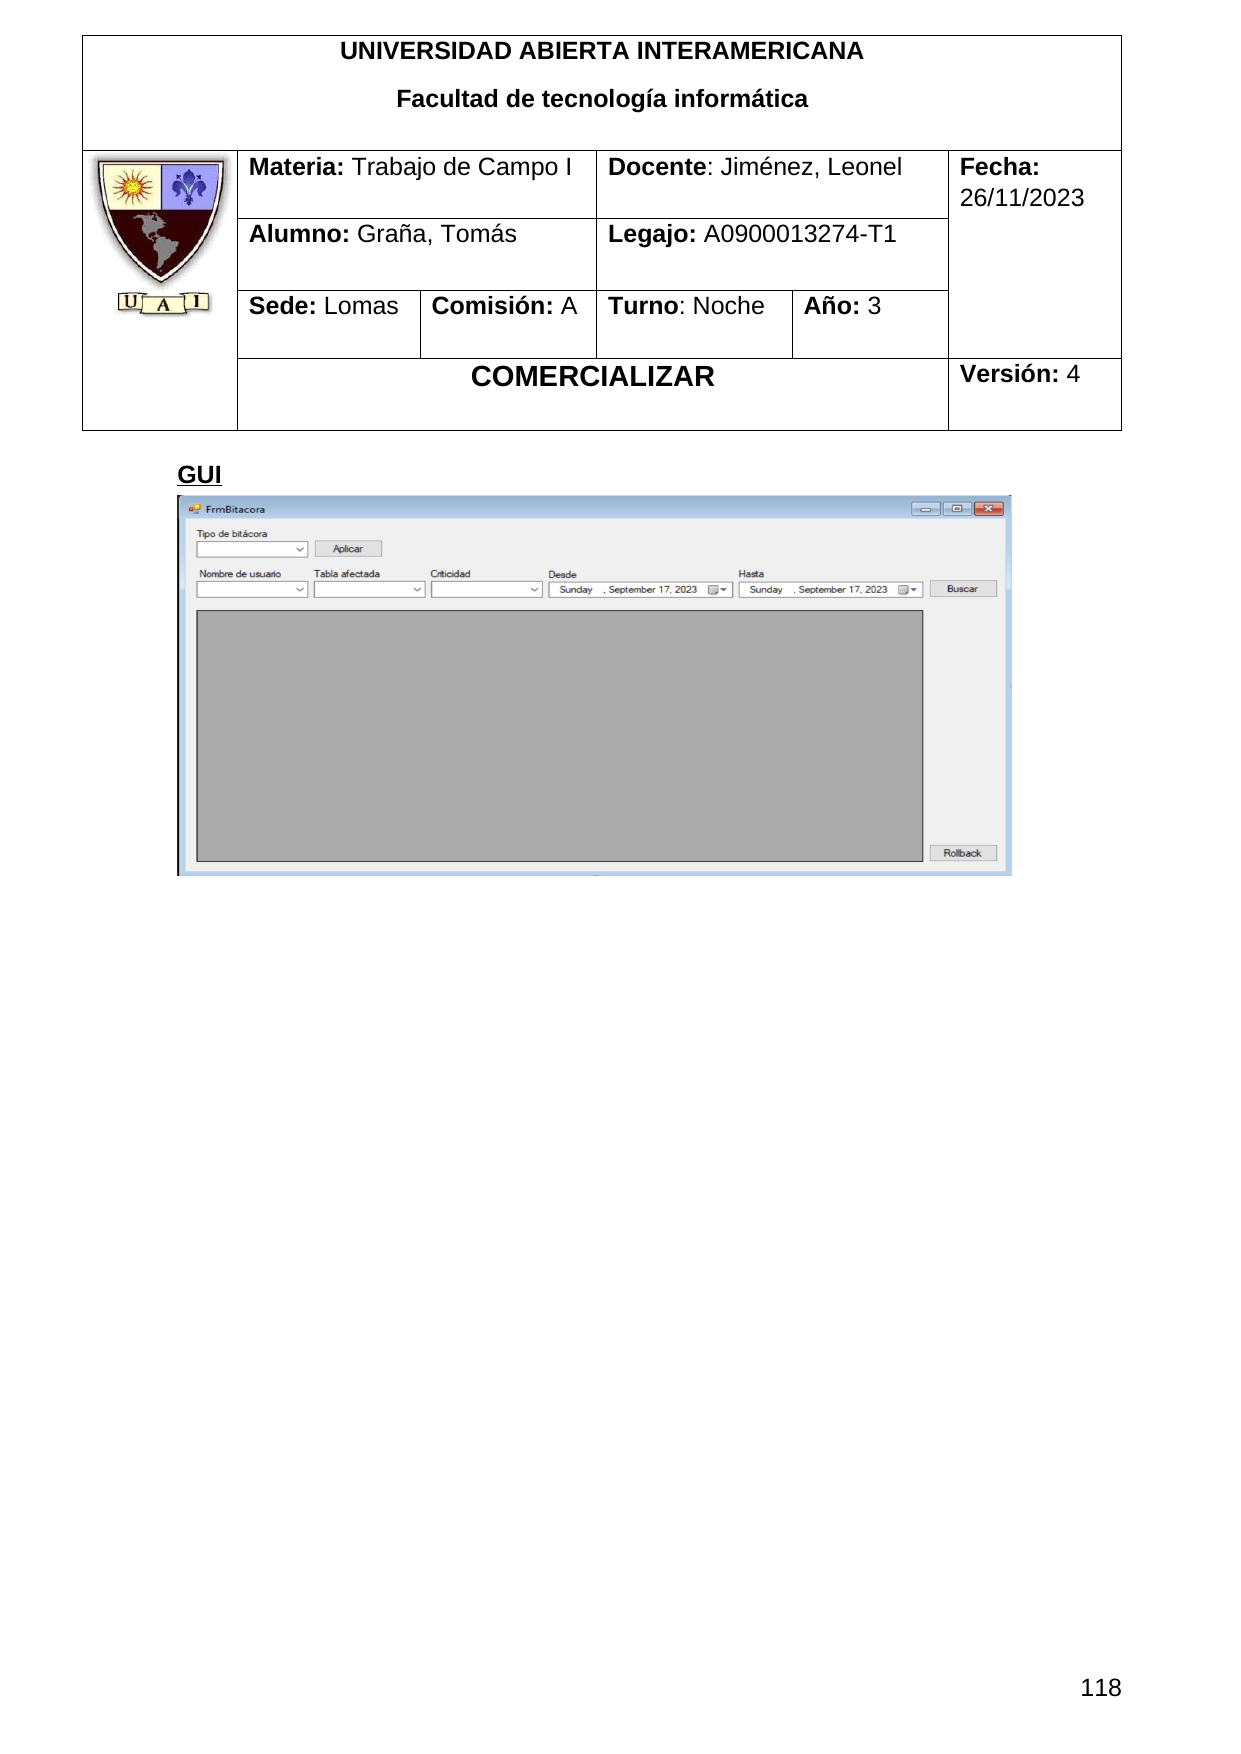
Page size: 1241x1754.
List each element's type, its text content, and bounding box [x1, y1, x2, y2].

picture [87, 151, 234, 320]
picture [177, 495, 1012, 876]
subtitle GUI [177, 460, 1122, 488]
